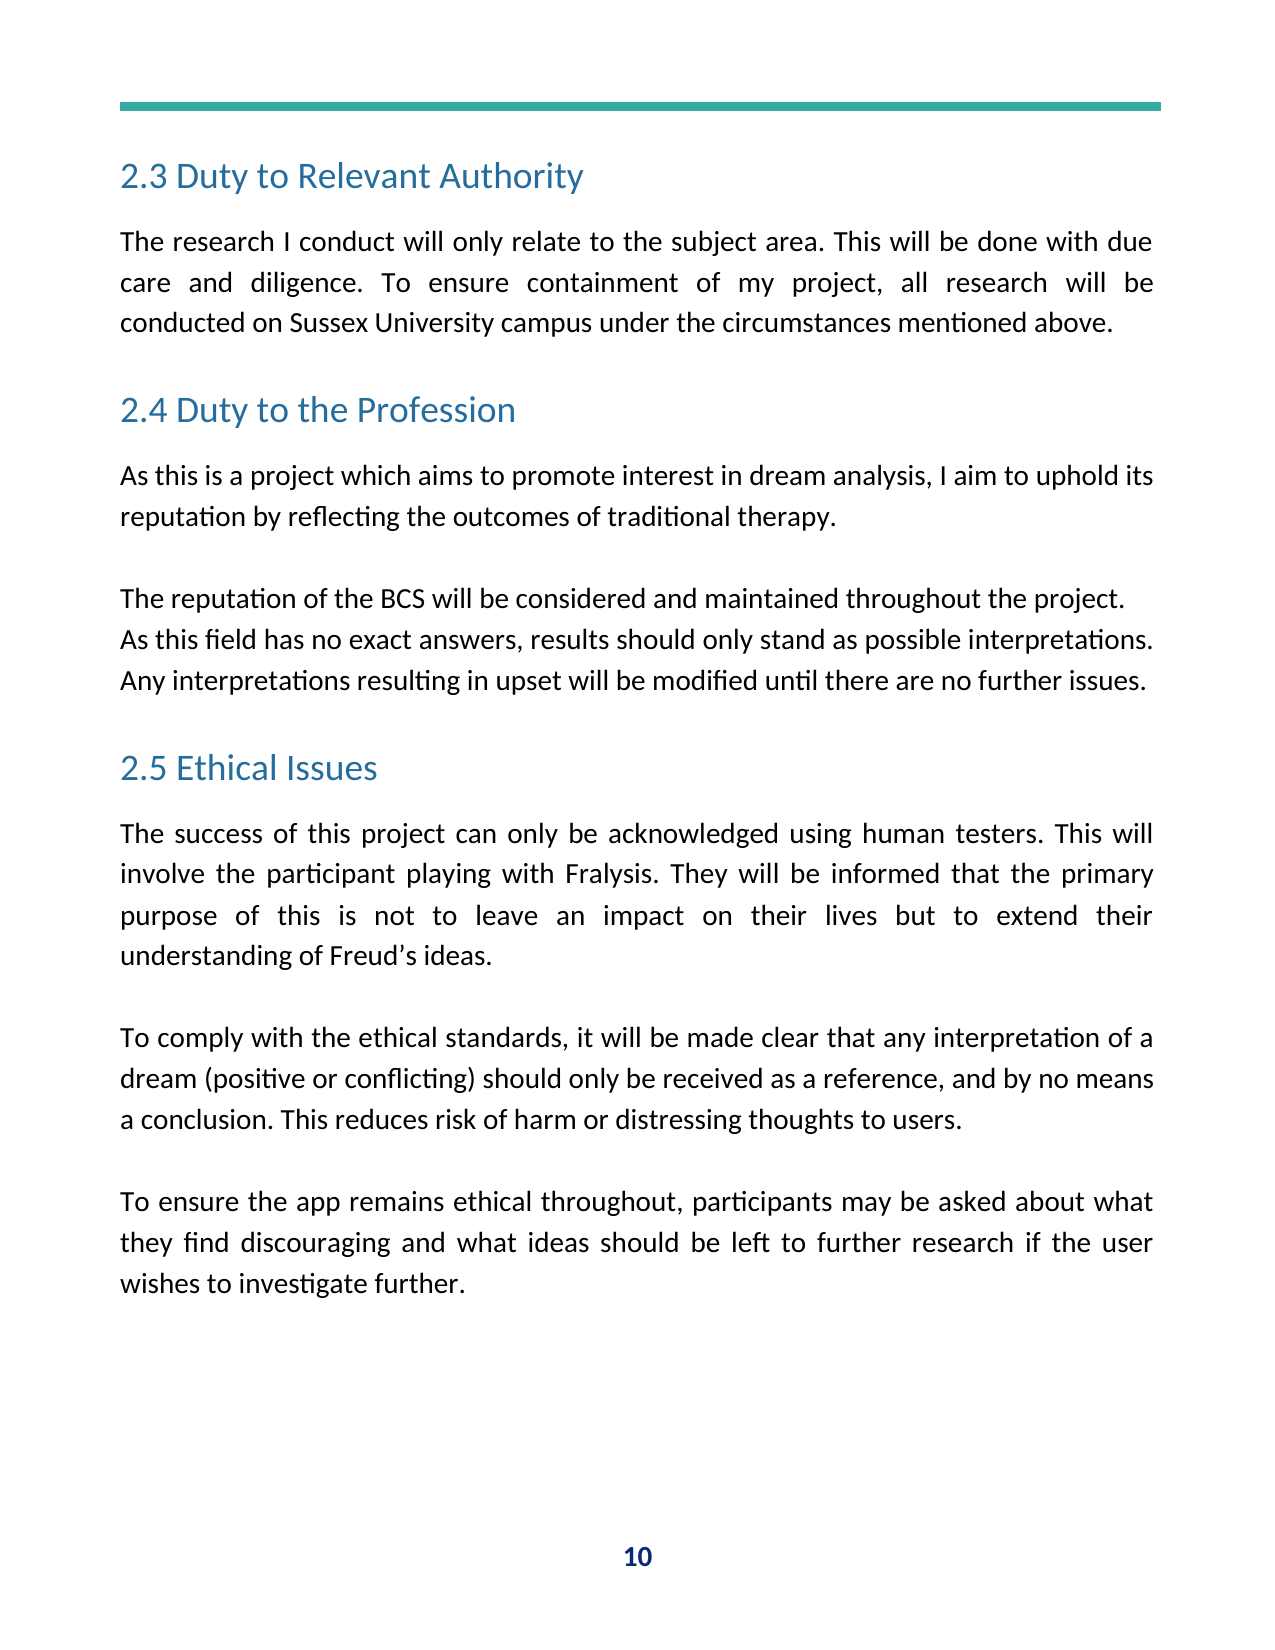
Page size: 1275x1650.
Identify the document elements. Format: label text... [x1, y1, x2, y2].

subtitle 2.4 Duty to the Profession [120, 386, 1155, 432]
text As this field has no exact answers, results should only stand as possible interpretations. Any interpretations resulting in upset will be modified until there are no further issues. [120, 621, 1155, 698]
subtitle 2.3 Duty to Relevant Authority [120, 152, 1155, 198]
text To comply with the ethical standards, it will be made clear that any interpretation of a dream (positive or conflicting) should only be received as a reference, and by no means a conclusion. This reduces risk of harm or distressing thoughts to users. [120, 1019, 1155, 1137]
text To ensure the app remains ethical throughout, participants may be asked about what they find discouraging and what ideas should be left to further research if the user wishes to investigate further. [120, 1183, 1155, 1301]
text The success of this project can only be acknowledged using human testers. This will involve the participant playing with Fralysis. They will be informed that the primary purpose of this is not to leave an impact on their lives but to extend their understanding of Freud’s ideas. [120, 815, 1155, 973]
subtitle 2.5 Ethical Issues [120, 744, 1155, 790]
text As this is a project which aims to promote interest in dream analysis, I aim to uphold its reputation by reflecting the outcomes of traditional therapy. [120, 457, 1155, 534]
text The research I conduct will only relate to the subject area. This will be done with due care and diligence. To ensure containment of my project, all research will be conducted on Sussex University campus under the circumstances mentioned above. [120, 223, 1155, 340]
text The reputation of the BCS will be considered and maintained throughout the project. [120, 580, 1155, 616]
